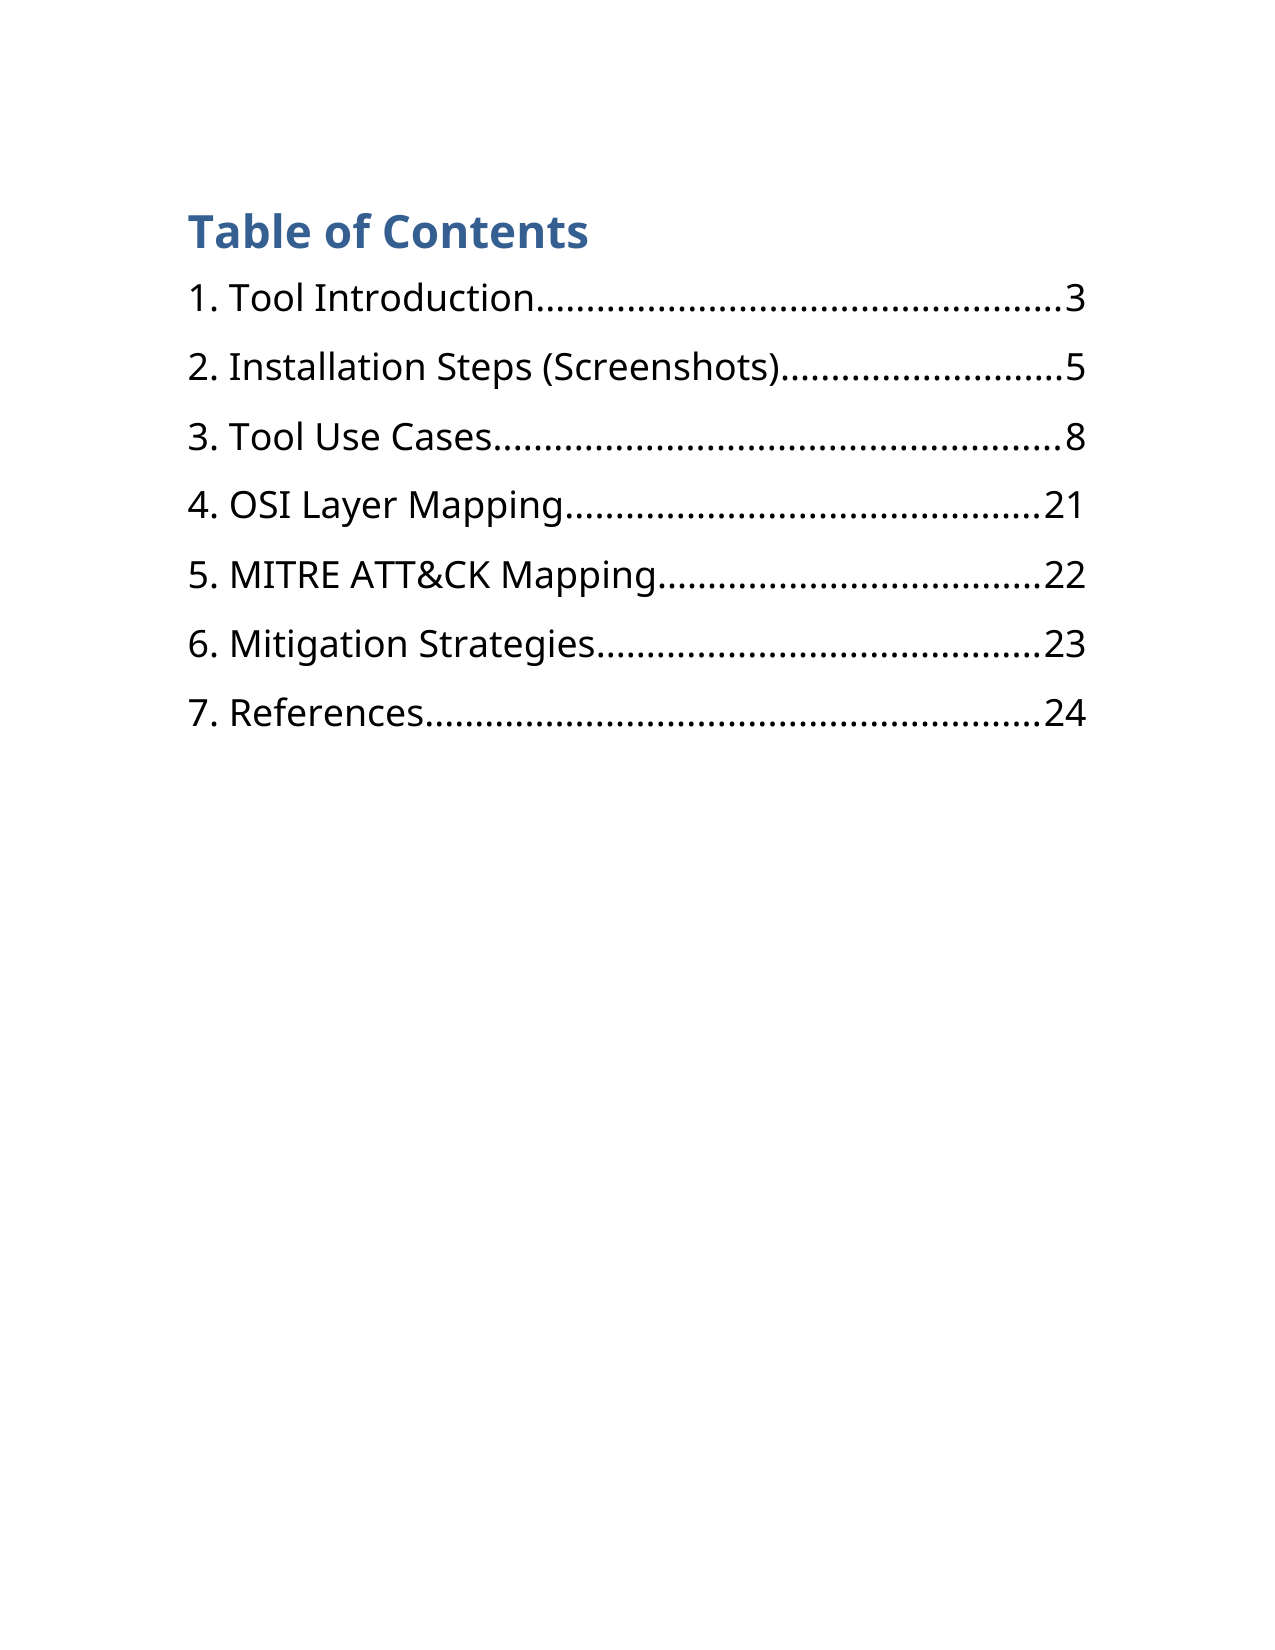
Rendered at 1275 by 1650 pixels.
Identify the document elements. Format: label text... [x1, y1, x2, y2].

subtitle Table of Contents [187, 200, 1087, 262]
text 6. Mitigation Strategies 23 [187, 617, 1087, 668]
text 3. Tool Use Cases 8 [187, 410, 1087, 461]
text 7. References 24 [187, 686, 1087, 737]
text 2. Installation Steps (Screenshots) 5 [187, 341, 1087, 392]
text 1. Tool Introduction 3 [187, 272, 1087, 323]
text 5. MITRE ATT&CK Mapping 22 [187, 548, 1087, 599]
text 4. OSI Layer Mapping 21 [187, 479, 1087, 530]
